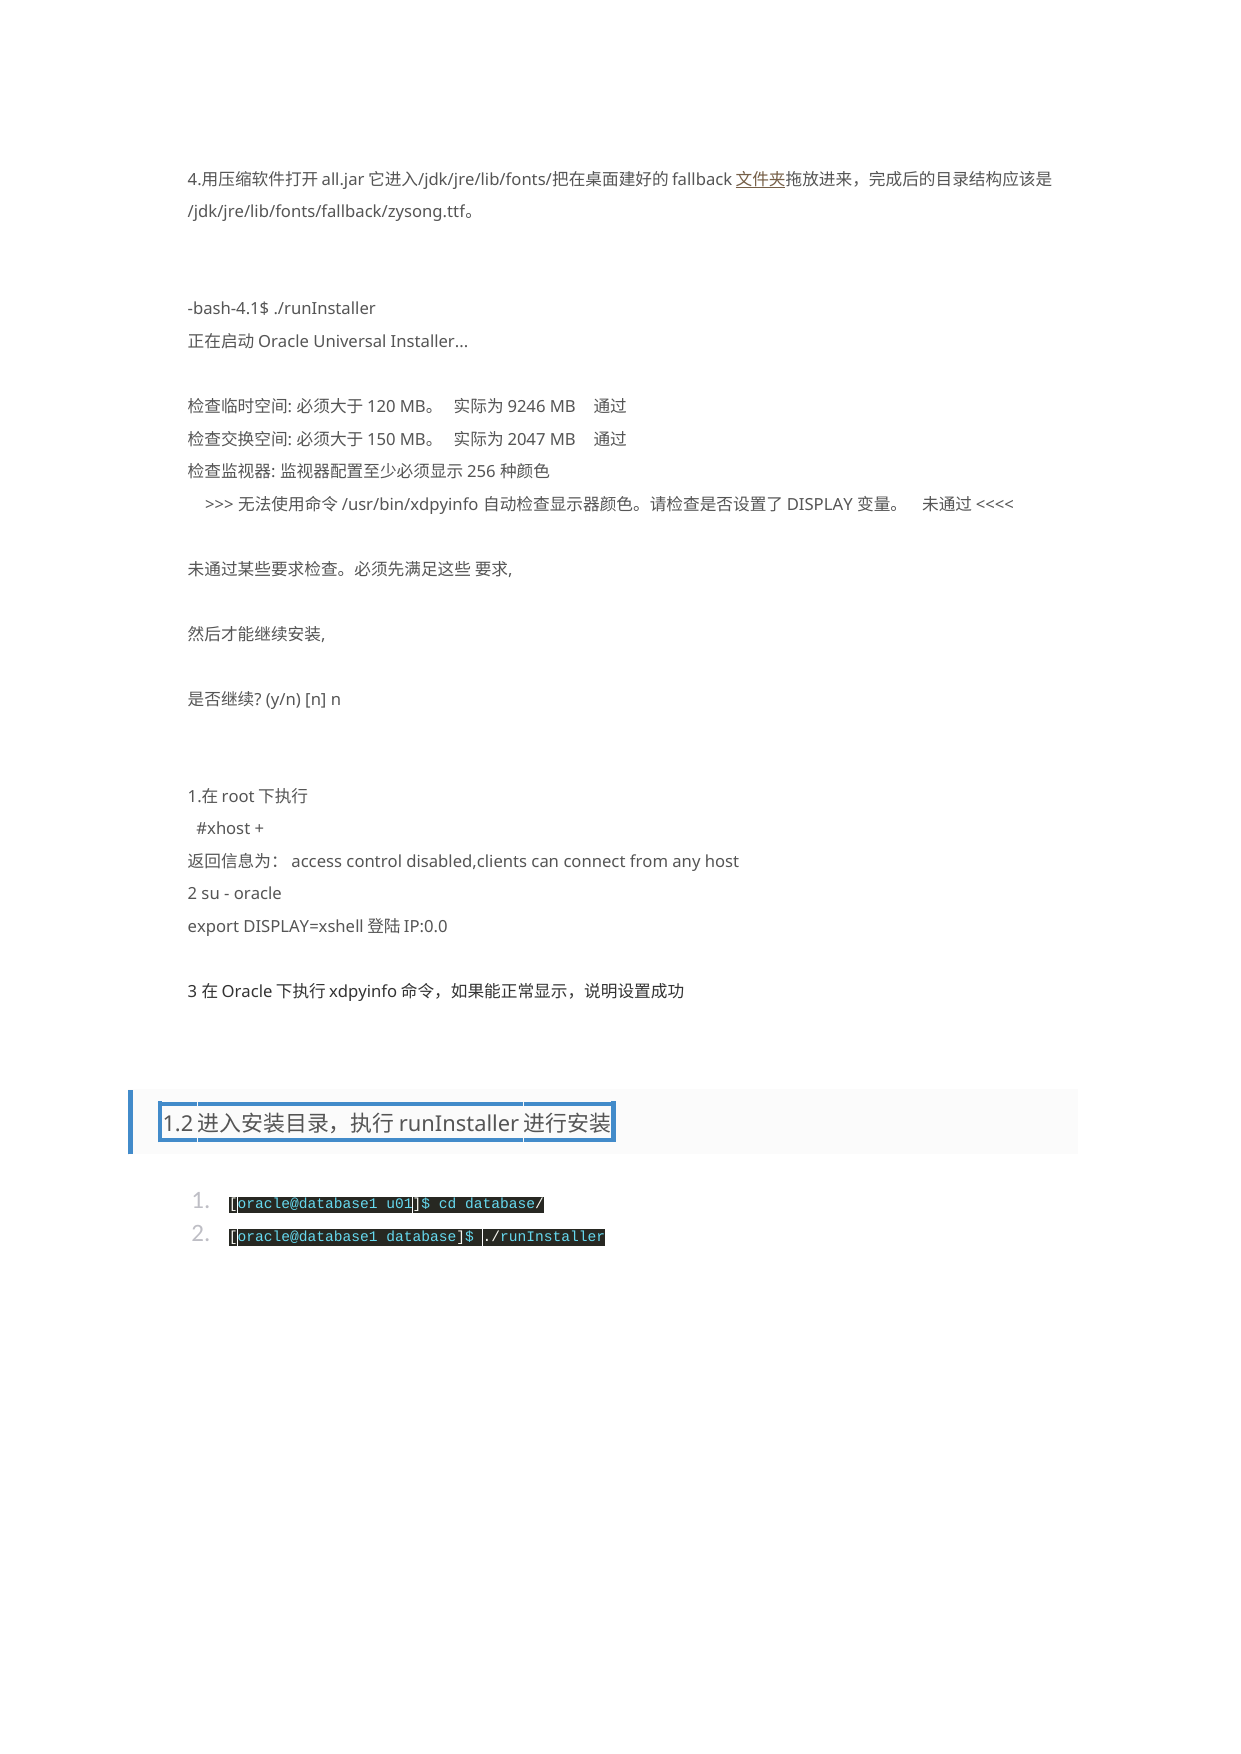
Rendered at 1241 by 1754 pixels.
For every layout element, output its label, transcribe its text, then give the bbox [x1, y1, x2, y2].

text 是否继续? (y/n) [n] n [187, 682, 1053, 714]
text 正在启动 Oracle Universal Installer... [187, 324, 1053, 357]
text 检查交换空间: 必须大于 150 MB。 实际为 2047 MB 通过 [187, 422, 1053, 454]
list [oracle@database1 database]$ ./runInstaller [191, 1216, 1053, 1249]
text export DISPLAY=xshell登陆IP:0.0 [187, 909, 1053, 942]
text 未通过某些要求检查。必须先满足这些 要求, [187, 552, 1053, 584]
text 返回信息为： access control disabled,clients can connect from any host [187, 844, 1053, 877]
text 然后才能继续安装, [187, 617, 1053, 649]
text 4.用压缩软件打开all.jar它进入/jdk/jre/lib/fonts/把在桌面建好的fallback文件夹拖放进来，完成后的目录结构应该是/jdk/jre/lib/fonts/fallback/zysong.ttf。 [187, 162, 1053, 227]
subtitle 1.2进入安装目录，执行runInstaller进行安装 [128, 1089, 1078, 1154]
text 检查临时空间: 必须大于 120 MB。 实际为 9246 MB 通过 [187, 389, 1053, 422]
list [oracle@database1 u01]$ cd database/ [191, 1184, 1053, 1216]
text 1.在root下执行 [187, 779, 1053, 812]
text 2 su - oracle [187, 877, 1053, 909]
text #xhost + [187, 812, 1053, 844]
text >>> 无法使用命令 /usr/bin/xdpyinfo 自动检查显示器颜色。请检查是否设置了 DISPLAY 变量。 未通过 <<<< [187, 487, 1053, 519]
text 检查监视器: 监视器配置至少必须显示 256 种颜色 [187, 454, 1053, 487]
text -bash-4.1$ ./runInstaller [187, 292, 1053, 324]
text 3 在Oracle下执行xdpyinfo命令，如果能正常显示，说明设置成功 [187, 974, 1053, 1007]
